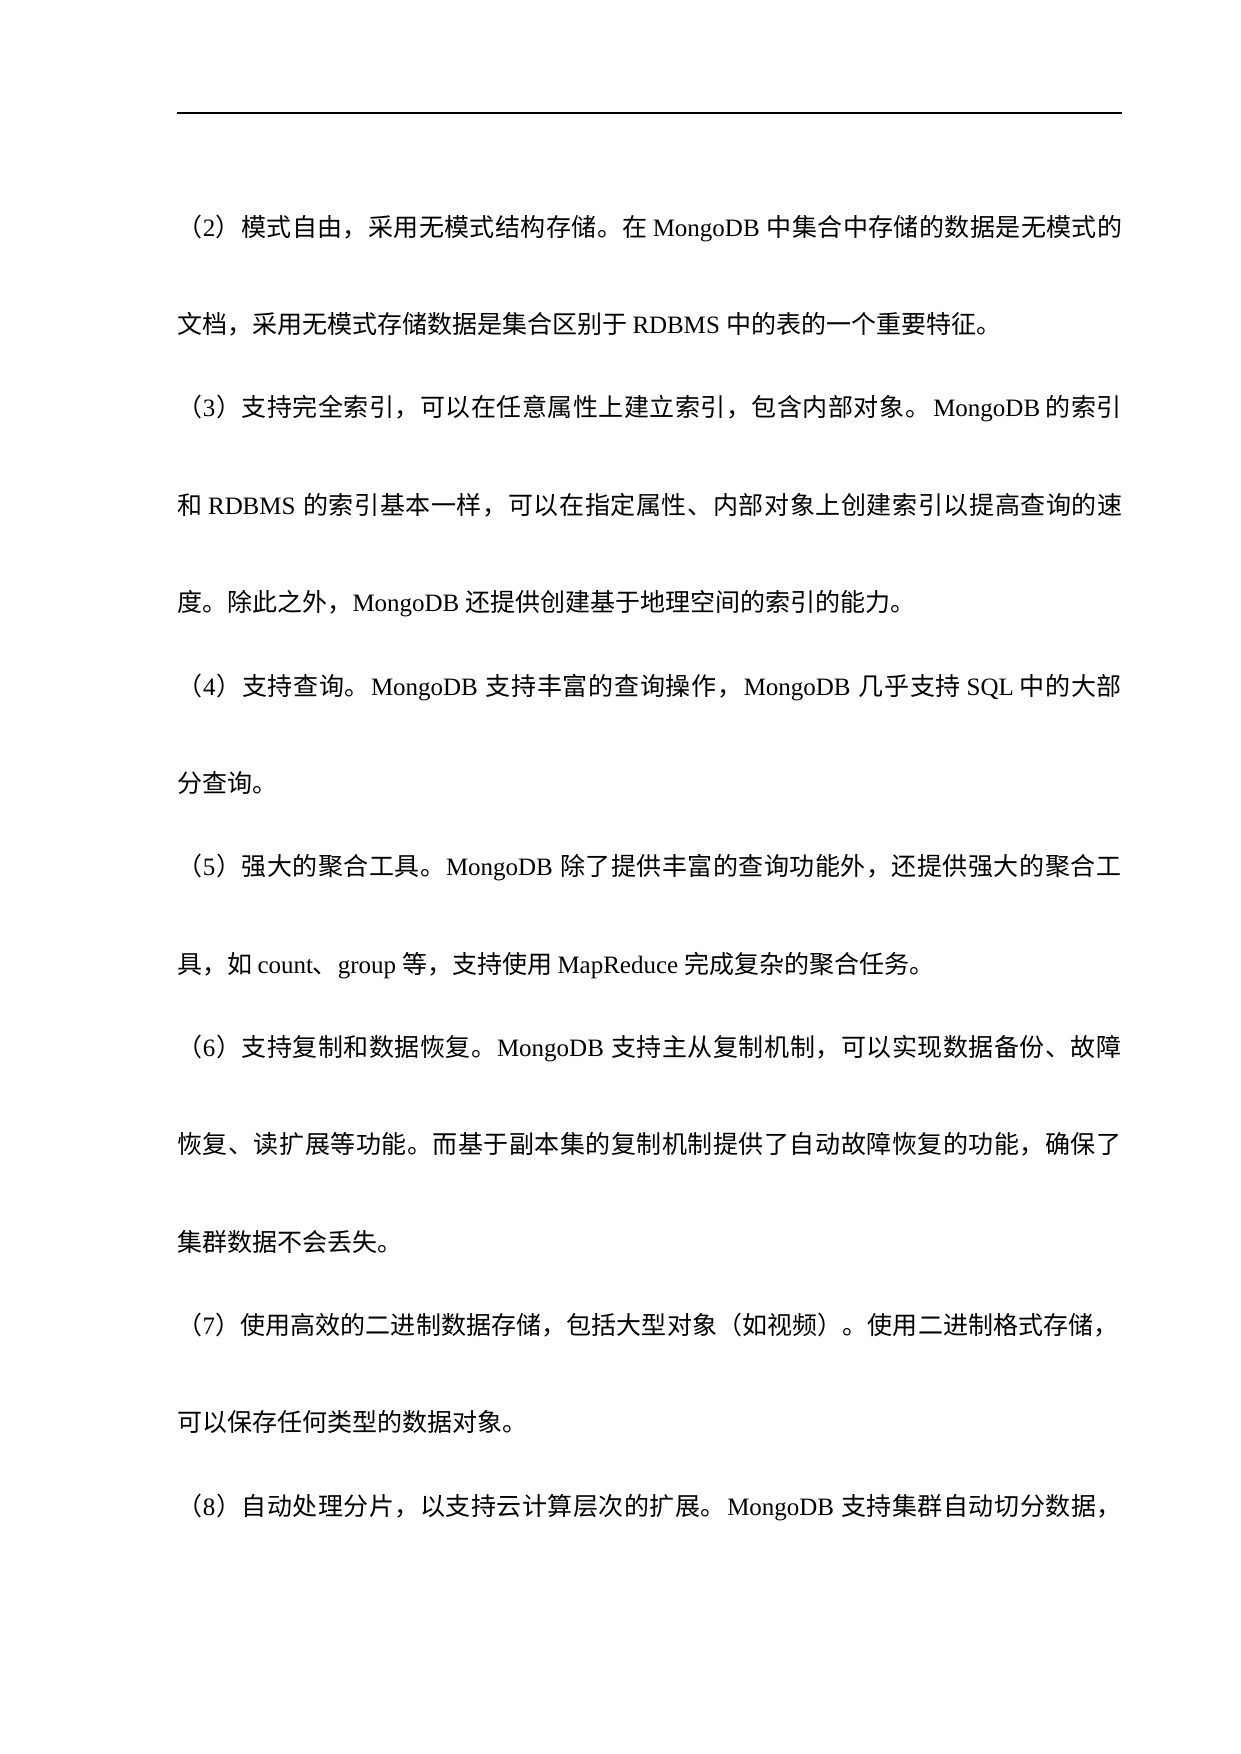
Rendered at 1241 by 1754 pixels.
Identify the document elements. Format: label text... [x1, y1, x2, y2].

text （7）使用高效的二进制数据存储，包括大型对象（如视频）。使用二进制格式存储，可以保存任何类型的数据对象。 [177, 1291, 1122, 1453]
text （6）支持复制和数据恢复。MongoDB 支持主从复制机制，可以实现数据备份、故障恢复、读扩展等功能。而基于副本集的复制机制提供了自动故障恢复的功能，确保了集群数据不会丢失。 [177, 1013, 1122, 1273]
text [177, 1472, 1122, 1537]
text （4）支持查询。MongoDB 支持丰富的查询操作，MongoDB 几乎支持SQL中的大部分查询。 [177, 652, 1122, 814]
text （3）支持完全索引，可以在任意属性上建立索引，包含内部对象。MongoDB的索引和RDBMS 的索引基本一样，可以在指定属性、内部对象上创建索引以提高查询的速度。除此之外，MongoDB 还提供创建基于地理空间的索引的能力。 [177, 373, 1122, 633]
text （5）强大的聚合工具。MongoDB 除了提供丰富的查询功能外，还提供强大的聚合工具，如count、group 等，支持使用MapReduce 完成复杂的聚合任务。 [177, 832, 1122, 995]
text （2）模式自由，采用无模式结构存储。在MongoDB 中集合中存储的数据是无模式的文档，采用无模式存储数据是集合区别于RDBMS 中的表的一个重要特征。 [177, 193, 1122, 355]
